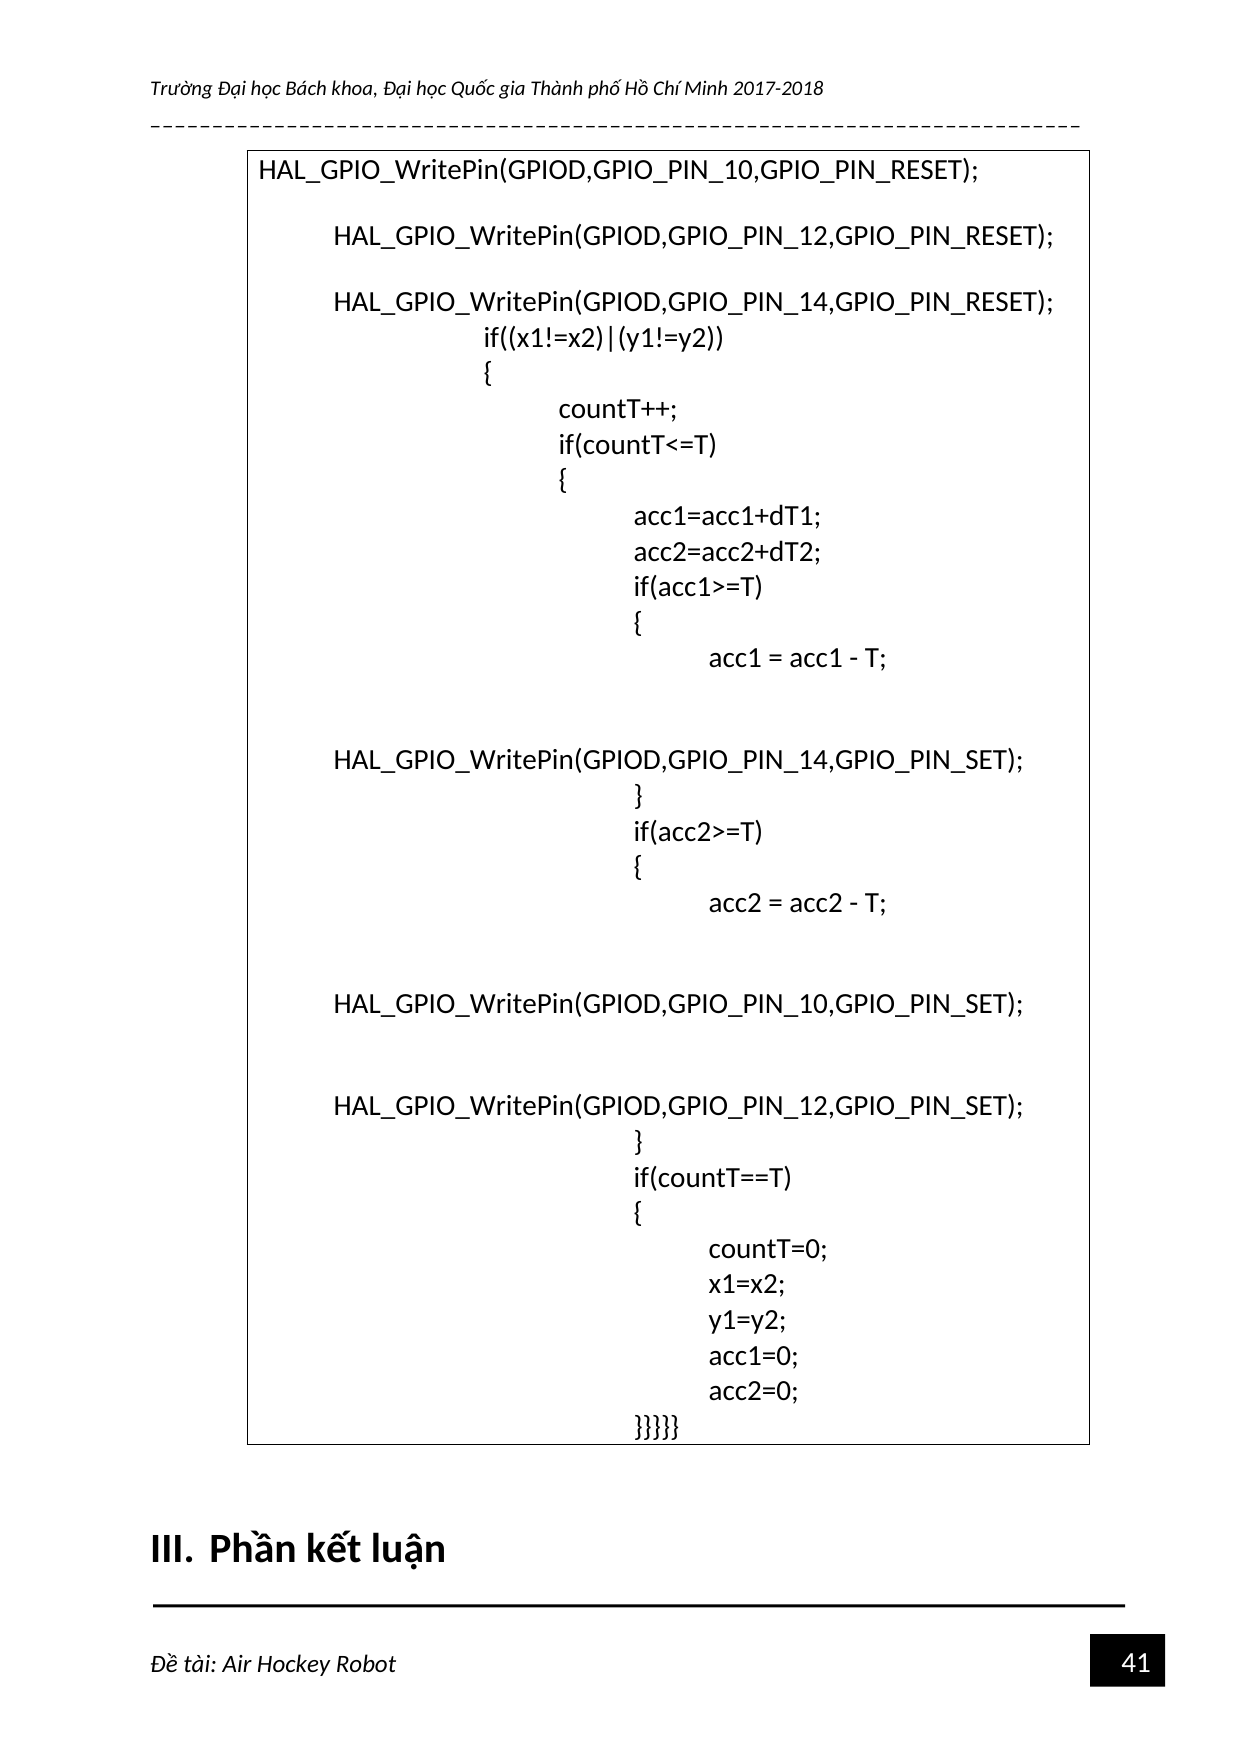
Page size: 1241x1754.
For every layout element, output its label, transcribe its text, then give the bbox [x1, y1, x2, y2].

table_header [248, 151, 1089, 1444]
list Phần kết luận [150, 1522, 1090, 1572]
